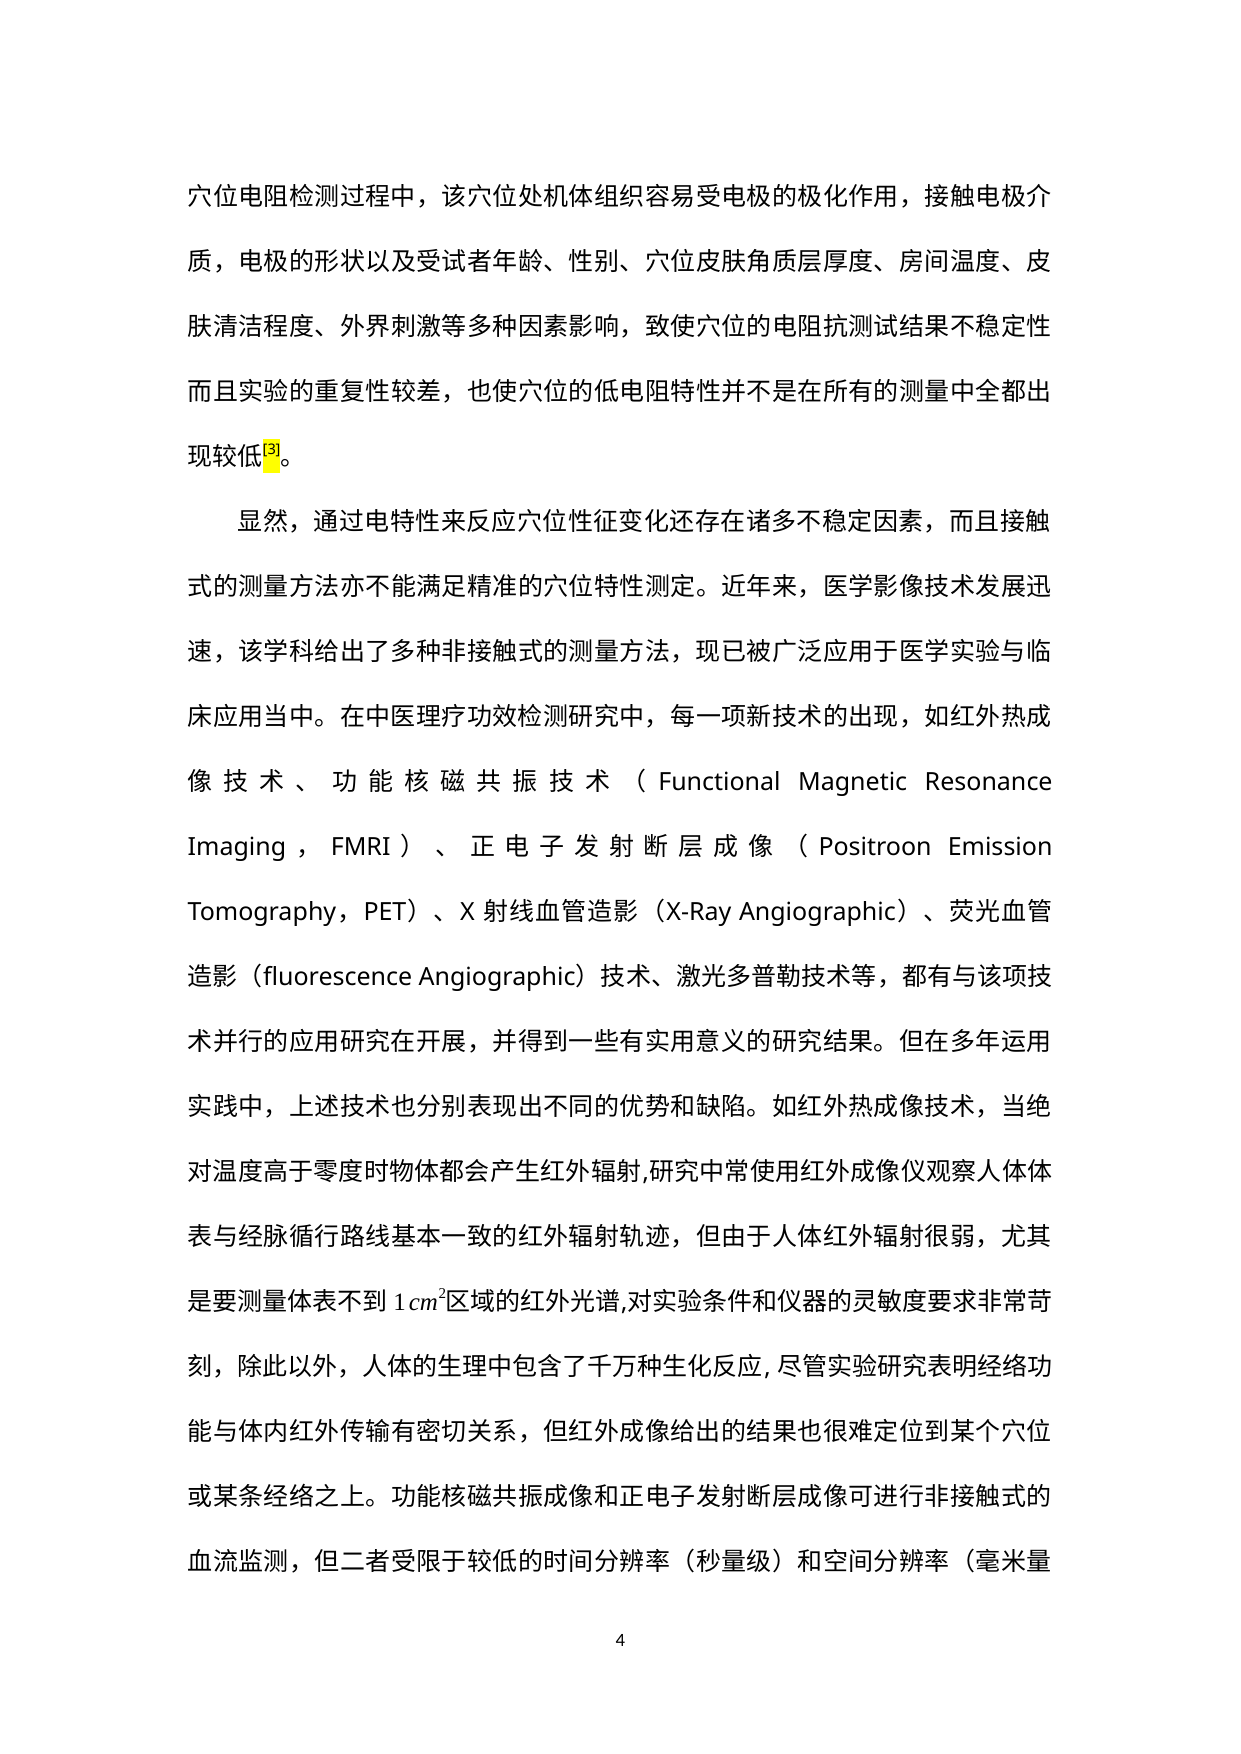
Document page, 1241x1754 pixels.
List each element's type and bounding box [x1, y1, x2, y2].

text [187, 162, 1053, 487]
text [187, 487, 1053, 1592]
